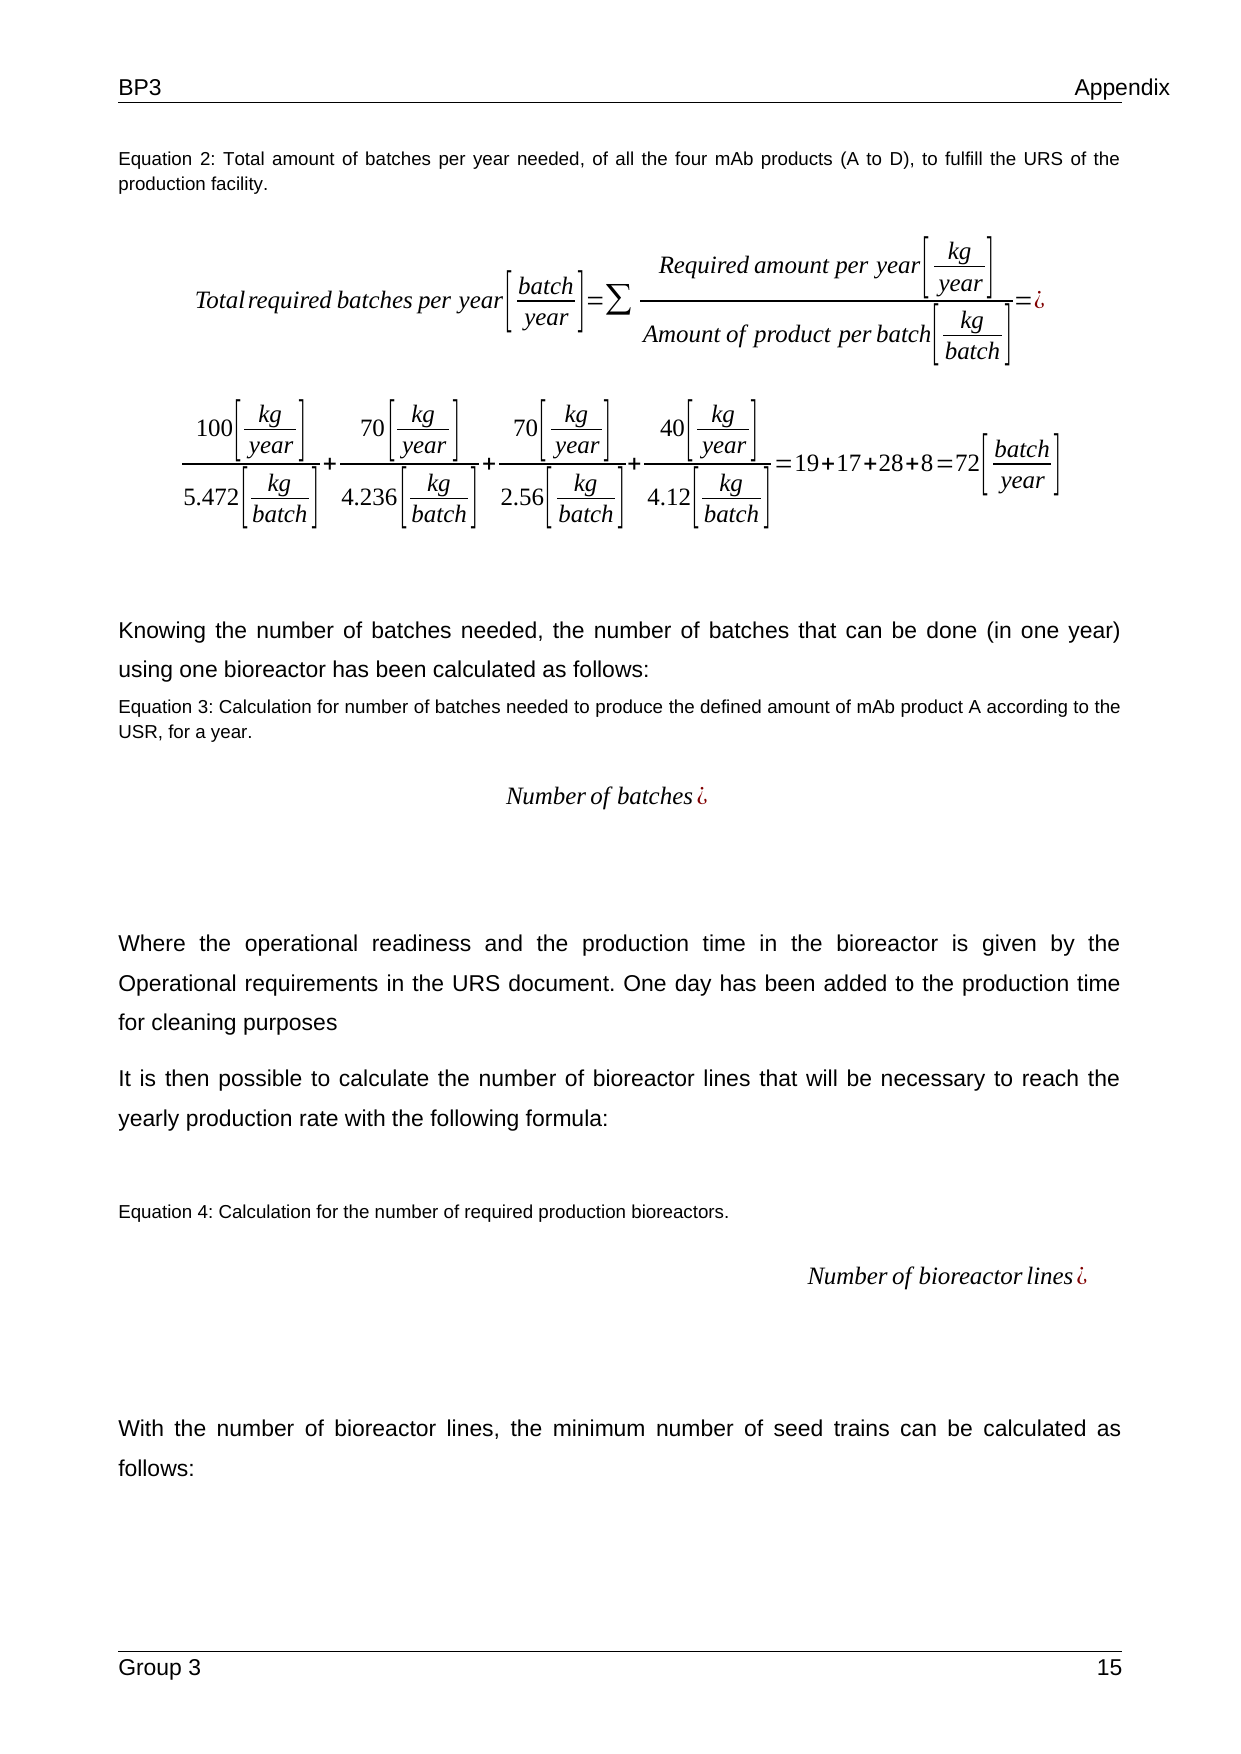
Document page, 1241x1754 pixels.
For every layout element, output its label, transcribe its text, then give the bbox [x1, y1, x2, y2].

text With the number of bioreactor lines, the minimum number of seed trains can be calculated as follows: [118, 1415, 1122, 1481]
text Where the operational readiness and the production time in the bioreactor is given by the Operational requirements in the URS document. One day has been added to the production time for cleaning purposes [118, 930, 1122, 1036]
text Equation 4: Calculation for the number of required production bioreactors. [118, 1200, 1122, 1222]
text Equation 3: Calculation for number of batches needed to produce the defined amount of mAb product A according to the USR, for a year. [118, 696, 1122, 742]
text Equation 2: Total amount of batches per year needed, of all the four mAb products (A to D), to fulfill the URS of the production facility. [118, 148, 1122, 194]
text Knowing the number of batches needed, the number of batches that can be done (in one year) using one bioreactor has been calculated as follows: [118, 617, 1122, 682]
text It is then possible to calculate the number of bioreactor lines that will be necessary to reach the yearly production rate with the following formula: [118, 1065, 1122, 1131]
